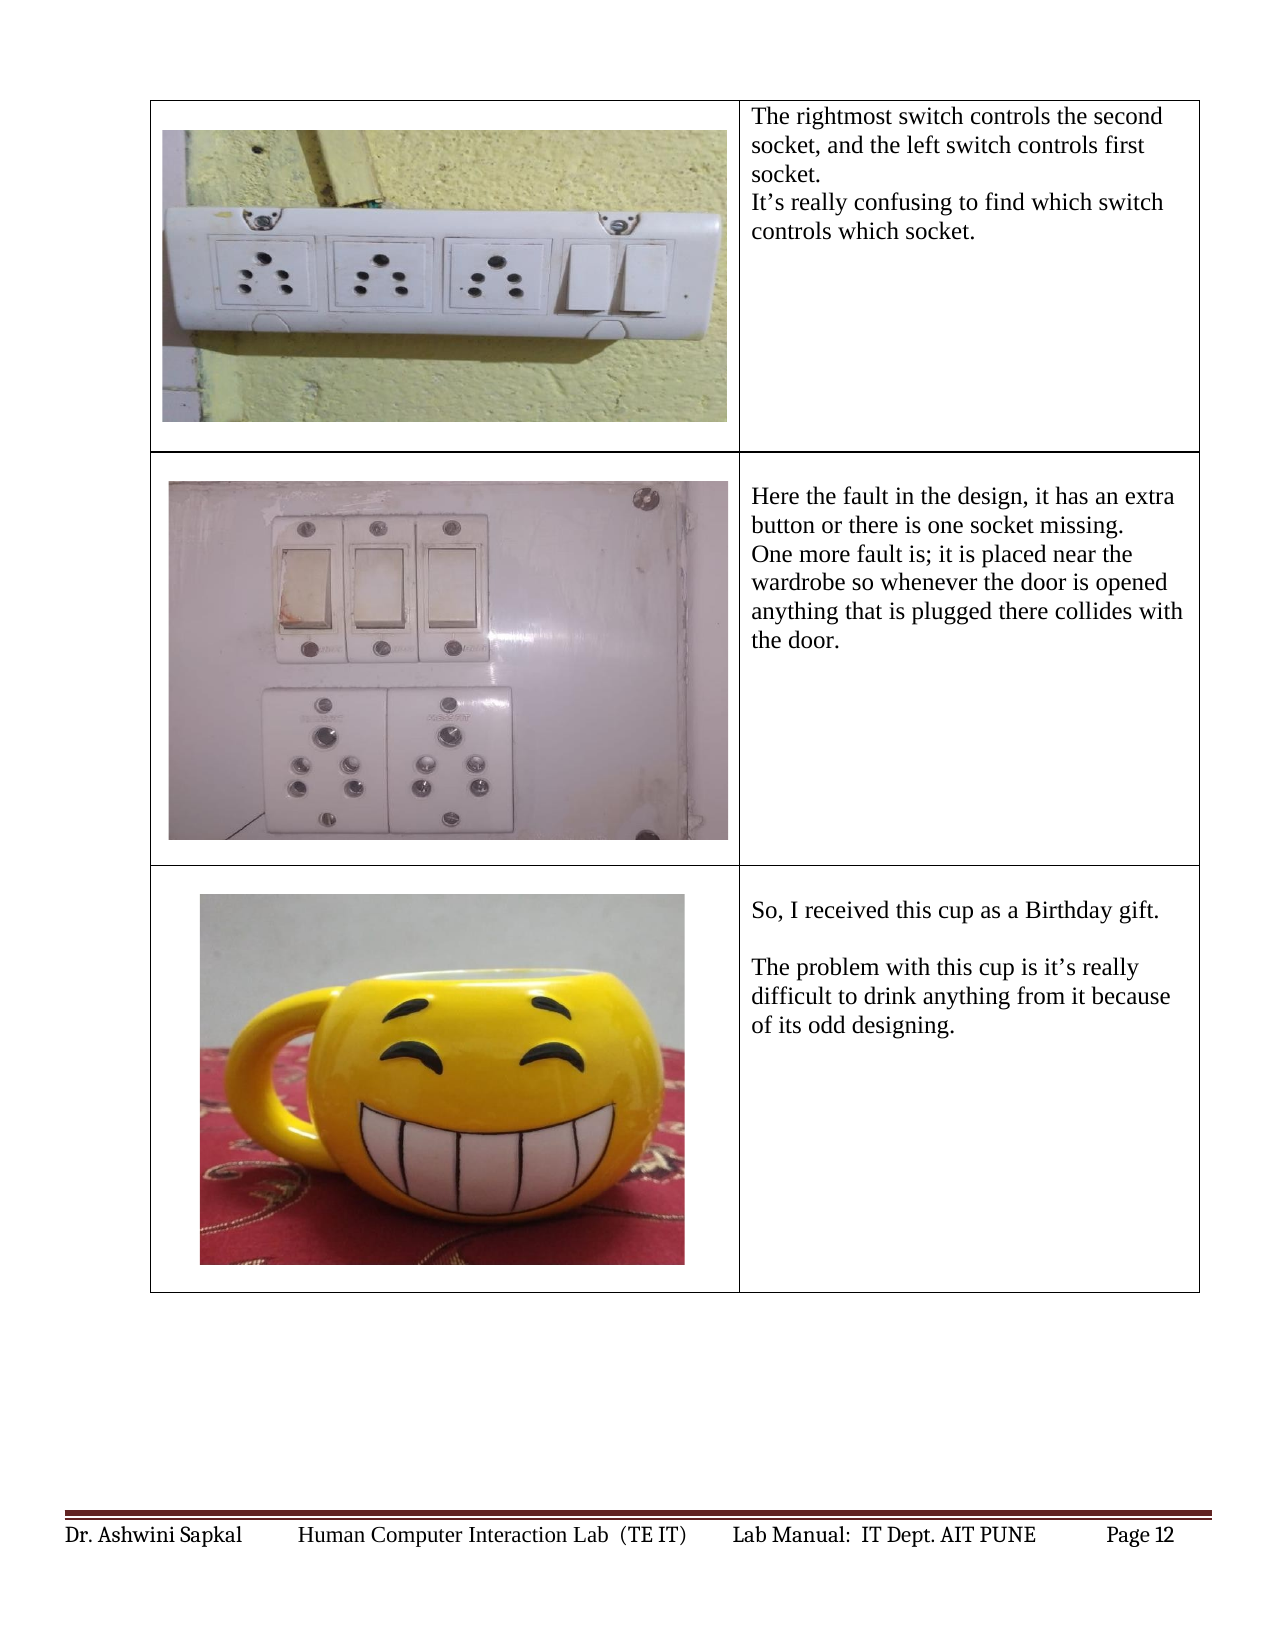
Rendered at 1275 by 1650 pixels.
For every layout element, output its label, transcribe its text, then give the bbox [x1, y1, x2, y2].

table_header The rightmost switch controls the second socket, and the left switch controls first socket. It’s really confusing to find which switch controls which socket. [740, 101, 1199, 451]
picture [168, 481, 729, 840]
table_cell [151, 453, 739, 865]
table_cell [151, 866, 739, 1292]
picture [162, 130, 727, 422]
table_cell Here the fault in the design, it has an extra button or there is one socket missing. One more fault is; it is placed near the wardrobe so whenever the door is opened anything that is plugged there collides with the door. [740, 453, 1199, 865]
table_cell So, I received this cup as a Birthday gift. The problem with this cup is it’s really difficult to drink anything from it because of its odd designing. [740, 866, 1199, 1292]
table_header [151, 101, 739, 451]
picture [199, 894, 685, 1265]
